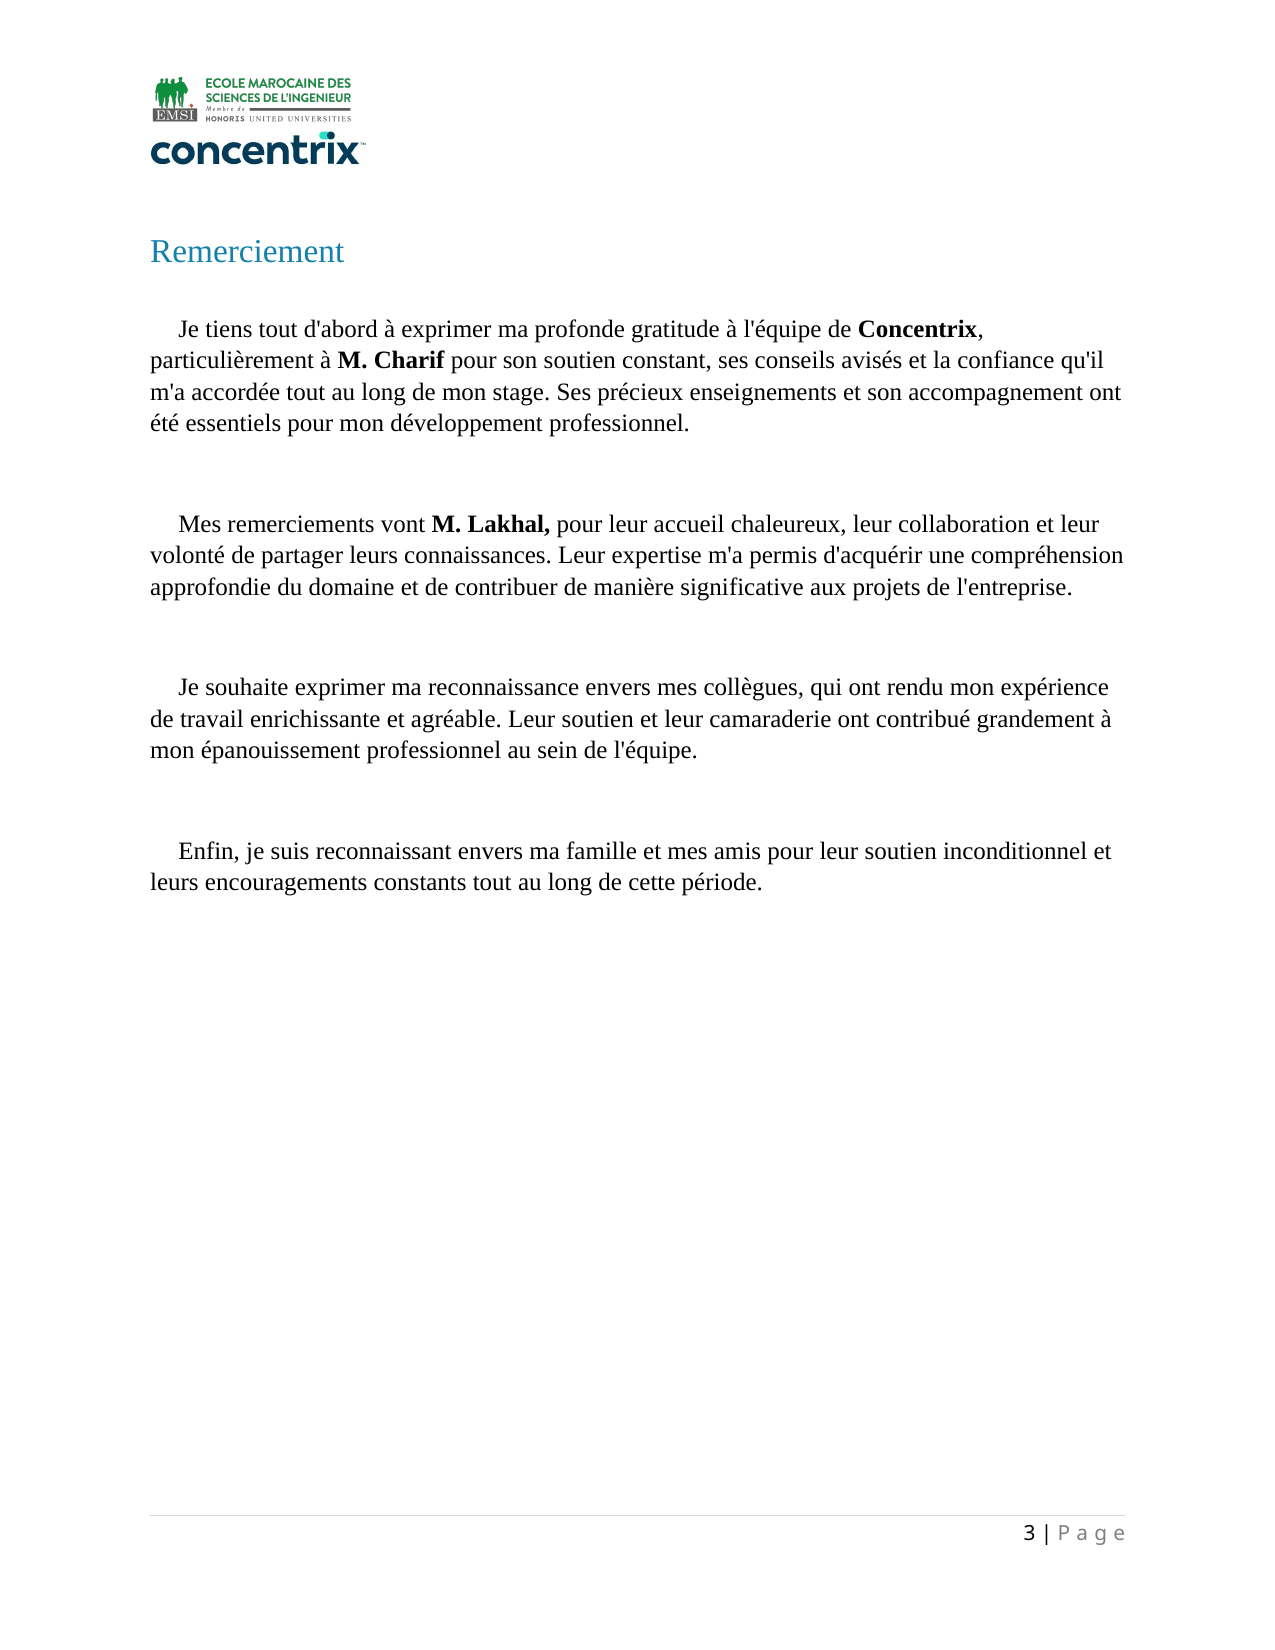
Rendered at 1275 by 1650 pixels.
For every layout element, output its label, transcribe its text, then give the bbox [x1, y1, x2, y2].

text Je tiens tout d'abord à exprimer ma profonde gratitude à l'équipe de Concentrix, particulièrement à M. Charif pour son soutien constant, ses conseils avisés et la confiance qu'il m'a accordée tout au long de mon stage. Ses précieux enseignements et son accompagnement ont été essentiels pour mon développement professionnel. [150, 314, 1125, 437]
picture [150, 75, 368, 170]
text Enfin, je suis reconnaissant envers ma famille et mes amis pour leur soutien inconditionnel et leurs encouragements constants tout au long de cette période. [150, 836, 1125, 896]
text Je souhaite exprimer ma reconnaissance envers mes collègues, qui ont rendu mon expérience de travail enrichissante et agréable. Leur soutien et leur camaraderie ont contribué grandement à mon épanouissement professionnel au sein de l'équipe. [150, 672, 1125, 764]
text Mes remerciements vont M. Lakhal, pour leur accueil chaleureux, leur collaboration et leur volonté de partager leurs connaissances. Leur expertise m'a permis d'acquérir une compréhension approfondie du domaine et de contribuer de manière significative aux projets de l'entreprise. [150, 509, 1125, 601]
subtitle Remerciement [150, 231, 1125, 270]
